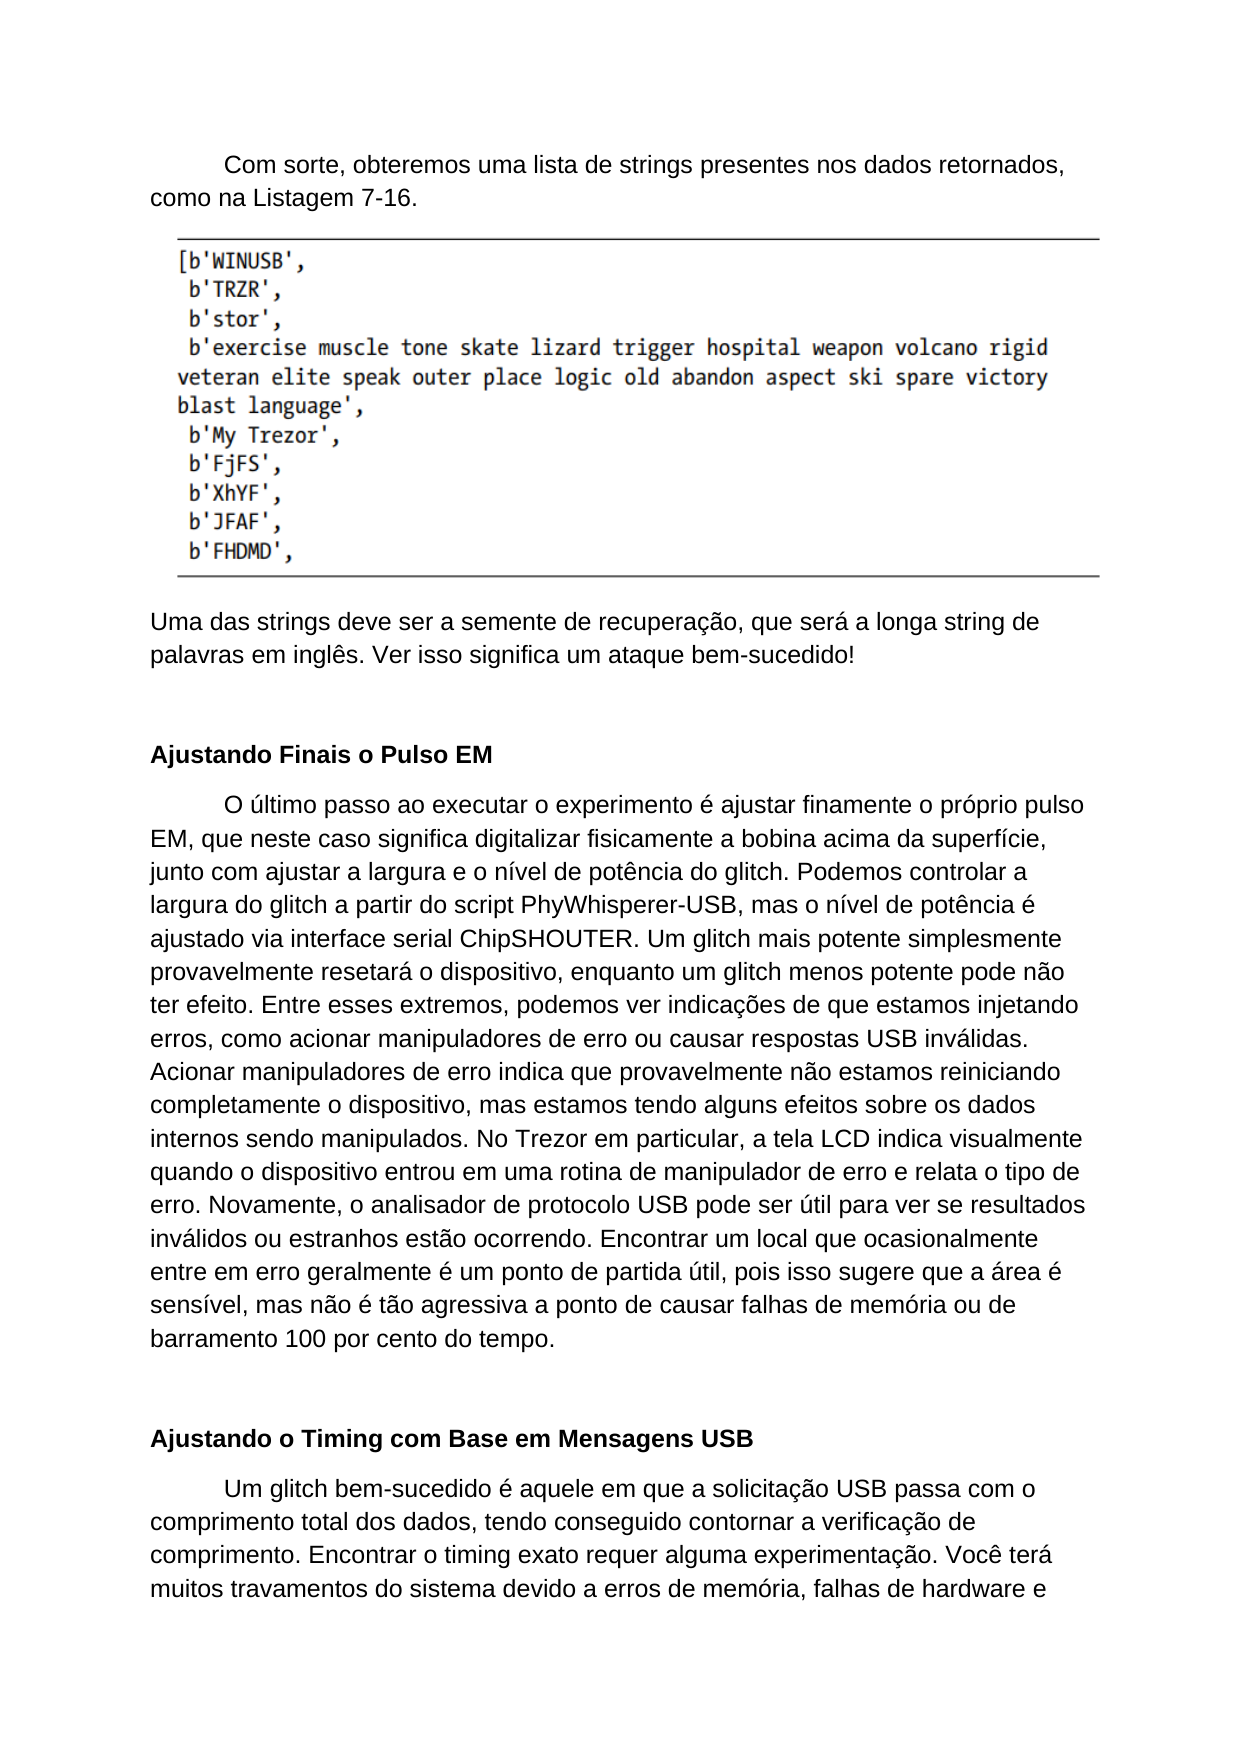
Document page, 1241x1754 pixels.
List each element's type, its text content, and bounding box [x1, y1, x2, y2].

text Uma das strings deve ser a semente de recuperação, que será a longa string de palavras em inglês. Ver isso significa um ataque bem-sucedido! [150, 607, 1090, 669]
text O último passo ao executar o experimento é ajustar finamente o próprio pulso EM, que neste caso significa digitalizar fisicamente a bobina acima da superfície, junto com ajustar a largura e o nível de potência do glitch. Podemos controlar a largura do glitch a partir do script PhyWhisperer-USB, mas o nível de potência é ajustado via interface serial ChipSHOUTER. Um glitch mais potente simplesmente provavelmente resetará o dispositivo, enquanto um glitch menos potente pode não ter efeito. Entre esses extremos, podemos ver indicações de que estamos injetando erros, como acionar manipuladores de erro ou causar respostas USB inválidas. Acionar manipuladores de erro indica que provavelmente não estamos reiniciando completamente o dispositivo, mas estamos tendo alguns efeitos sobre os dados internos sendo manipulados. No Trezor em particular, a tela LCD indica visualmente quando o dispositivo entrou em uma rotina de manipulador de erro e relata o tipo de erro. Novamente, o analisador de protocolo USB pode ser útil para ver se resultados inválidos ou estranhos estão ocorrendo. Encontrar um local que ocasionalmente entre em erro geralmente é um ponto de partida útil, pois isso sugere que a área é sensível, mas não é tão agressiva a ponto de causar falhas de memória ou de barramento 100 por cento do tempo. [150, 790, 1090, 1352]
text Com sorte, obteremos uma lista de strings presentes nos dados retornados, como na Listagem 7-16. [150, 150, 1090, 212]
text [150, 1474, 1090, 1602]
text Ajustando Finais o Pulso EM [150, 740, 1090, 769]
text Ajustando o Timing com Base em Mensagens USB [150, 1424, 1090, 1452]
